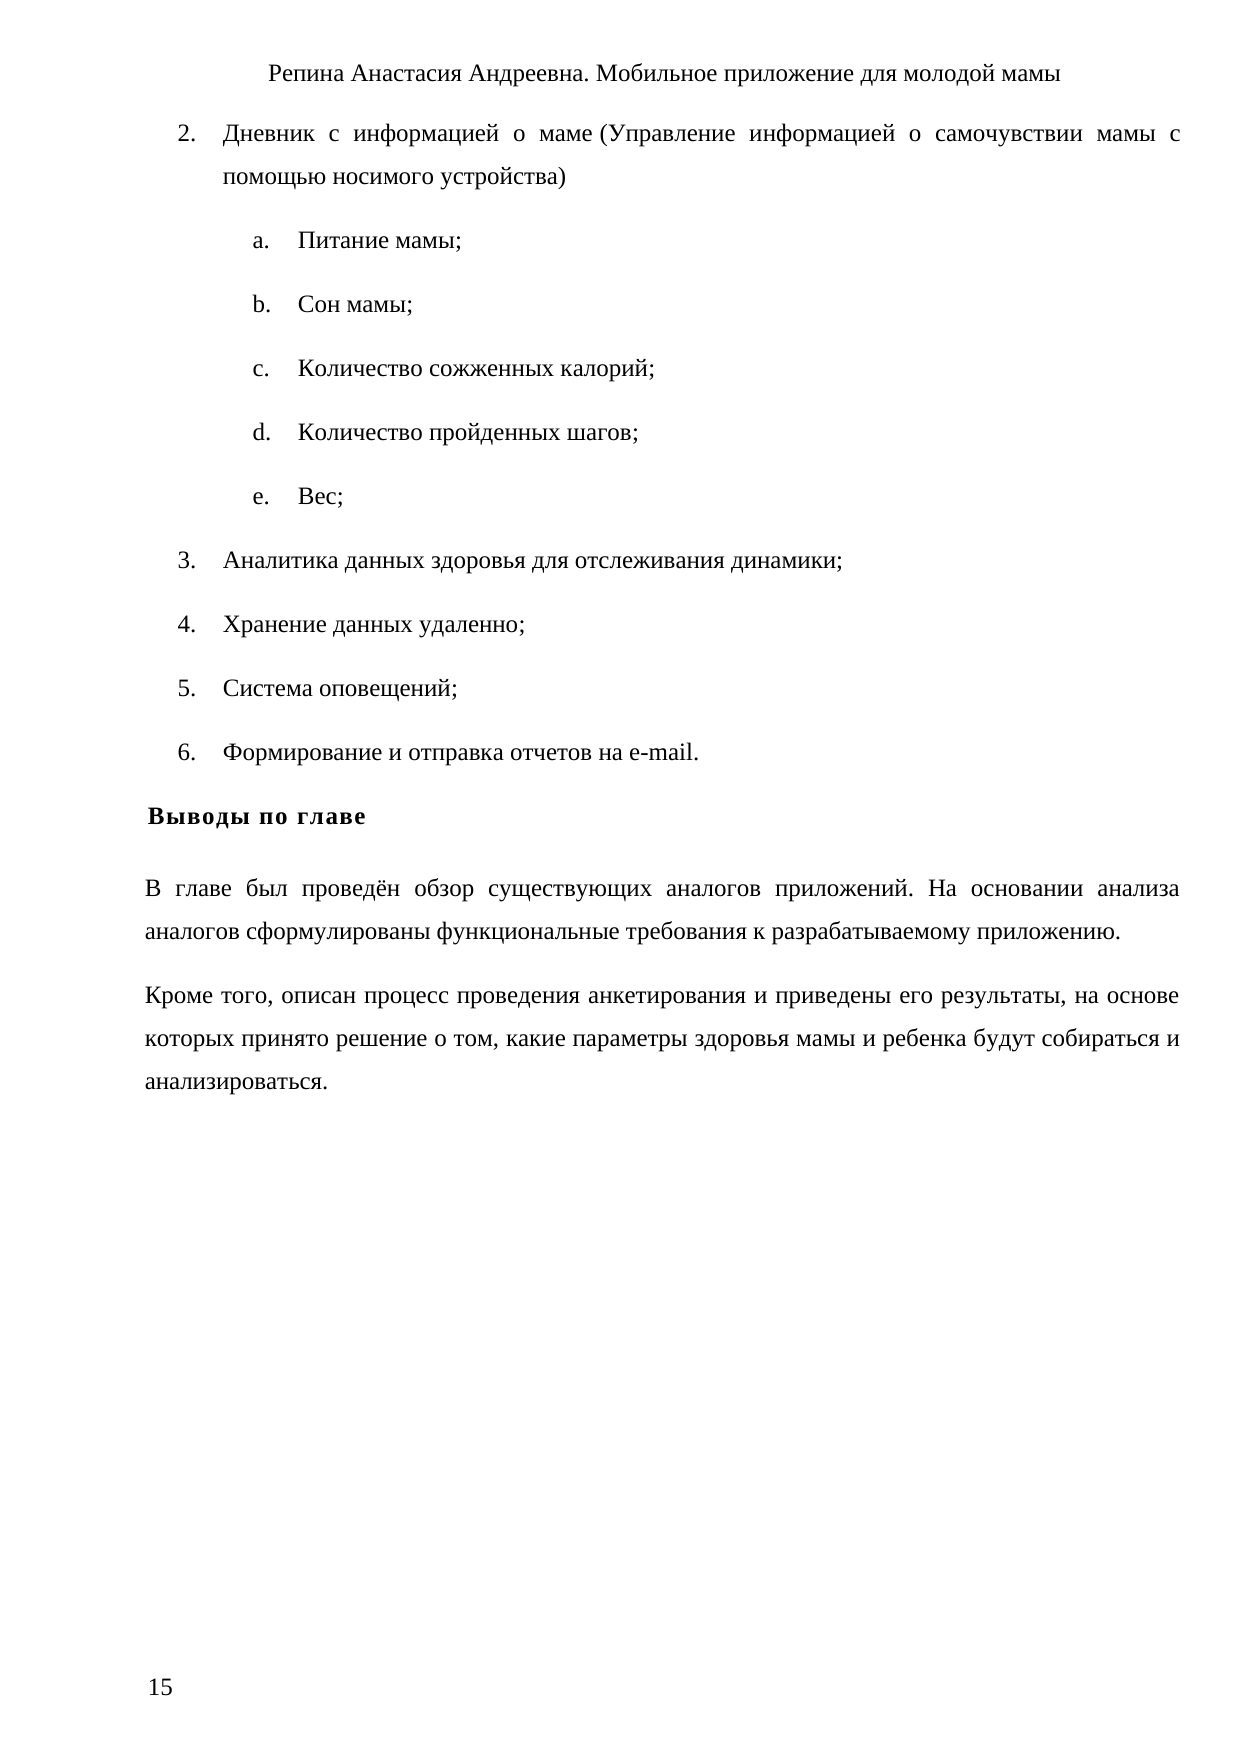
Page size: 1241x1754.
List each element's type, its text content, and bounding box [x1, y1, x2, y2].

text Кроме того, описан процесс проведения анкетирования и приведены его результаты, на основе которых принято решение о том, какие параметры здоровья мамы и ребенка будут собираться и анализироваться. [144, 980, 1181, 1095]
list Сон мамы; [252, 289, 1181, 318]
list Количество сожженных калорий; [252, 353, 1181, 382]
list Питание мамы; [252, 225, 1181, 254]
list Аналитика данных здоровья для отслеживания динамики; [177, 545, 1181, 574]
list Хранение данных удаленно; [177, 609, 1181, 638]
list Вес; [252, 481, 1181, 510]
text В главе был проведён обзор существующих аналогов приложений. На основании анализа аналогов сформулированы функциональные требования к разрабатываемому приложению. [144, 873, 1181, 944]
list Дневник с информацией о маме (Управление информацией о самочувствии мамы с помощью носимого устройства) [177, 118, 1181, 190]
list Формирование и отправка отчетов на e-mail. [177, 737, 1181, 766]
list Система оповещений; [177, 673, 1181, 702]
subtitle Выводы по главе [148, 801, 1181, 829]
list Количество пройденных шагов; [252, 417, 1181, 446]
